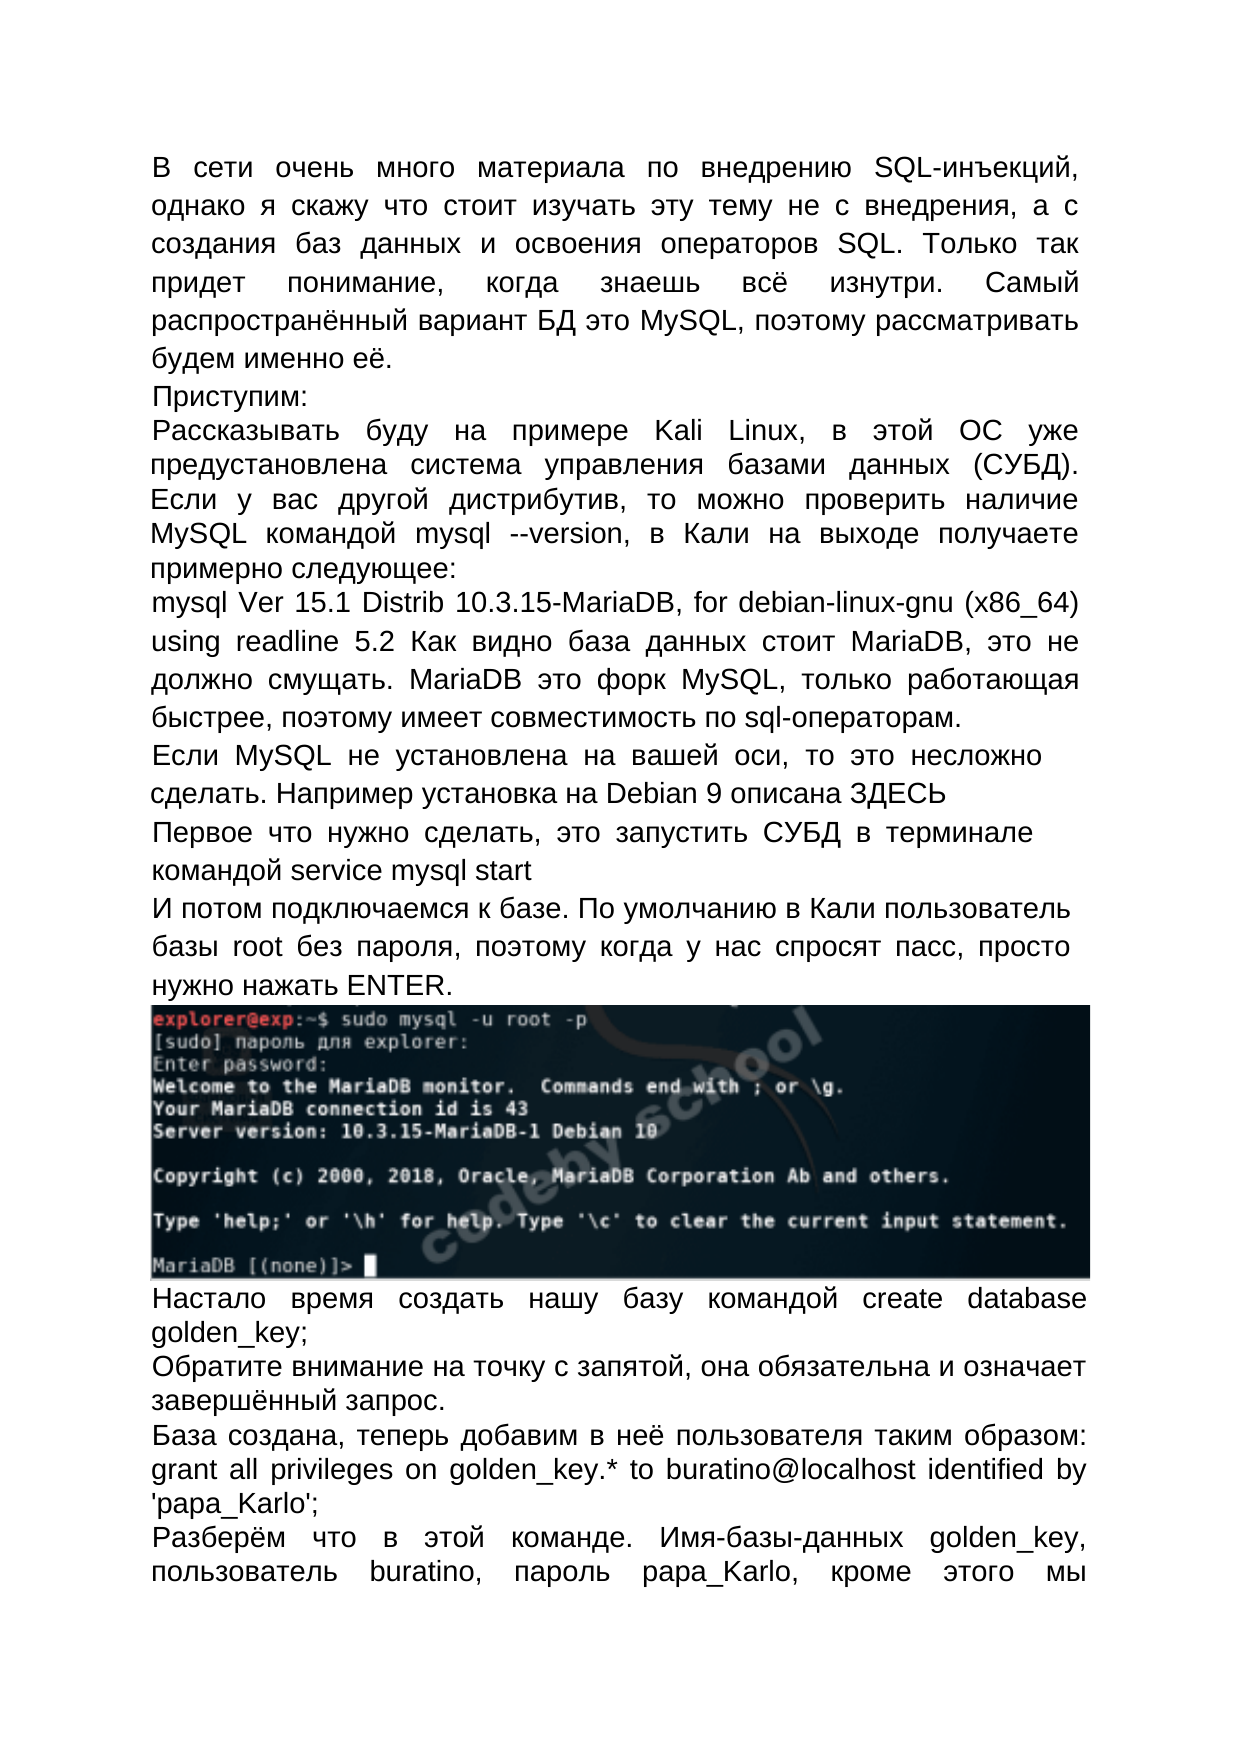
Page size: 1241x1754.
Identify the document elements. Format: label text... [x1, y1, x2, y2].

text mysql Ver 15.1 Distrib 10.3.15-MariaDB, for debian-linux-gnu (x86_64) using readline 5.2 Как видно база данных стоит MariaDB, это не должно смущать. MariaDB это форк MySQL, только работающая быстрее, поэтому имеет совместимость по sql-операторам. [151, 585, 1081, 733]
text Если MySQL не установлена на вашей оси, то это несложно сделать. Например установка на Debian 9 описана ЗДЕСЬ [150, 738, 1044, 810]
text Обратите внимание на точку с запятой, она обязательна и означает завершённый запрос. [151, 1349, 1088, 1417]
text Первое что нужно сделать, это запустить СУБД в терминале командой service mysql start [151, 815, 1034, 886]
text Рассказывать буду на примере Kali Linux, в этой ОС уже предустановлена система управления базами данных (СУБД). Если у вас другой дистрибутив, то можно проверить наличие MySQL командой mysql --version, в Кали на выходе получаете примерно следующее: [150, 413, 1080, 584]
text Приступим: [152, 379, 1090, 413]
picture [150, 1005, 1091, 1281]
text Настало время создать нашу базу командой create database golden_key; [151, 1281, 1088, 1348]
text База создана, теперь добавим в неё пользователя таким образом: grant all privileges on golden_key.* to buratino@localhost identified by 'papa_Karlo'; [151, 1417, 1088, 1519]
text В сети очень много материала по внедрению SQL-инъекций, однако я скажу что стоит изучать эту тему не с внедрения, а с создания баз данных и освоения операторов SQL. Только так придет понимание, когда знаешь всё изнутри. Самый распространённый вариант БД это MySQL, поэтому рассматривать будем именно её. [151, 150, 1080, 375]
text И потом подключаемся к базе. По умолчанию в Кали пользователь базы root без пароля, поэтому когда у нас спросят пасс, просто нужно нажать ENTER. [151, 891, 1072, 1001]
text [151, 1520, 1088, 1588]
